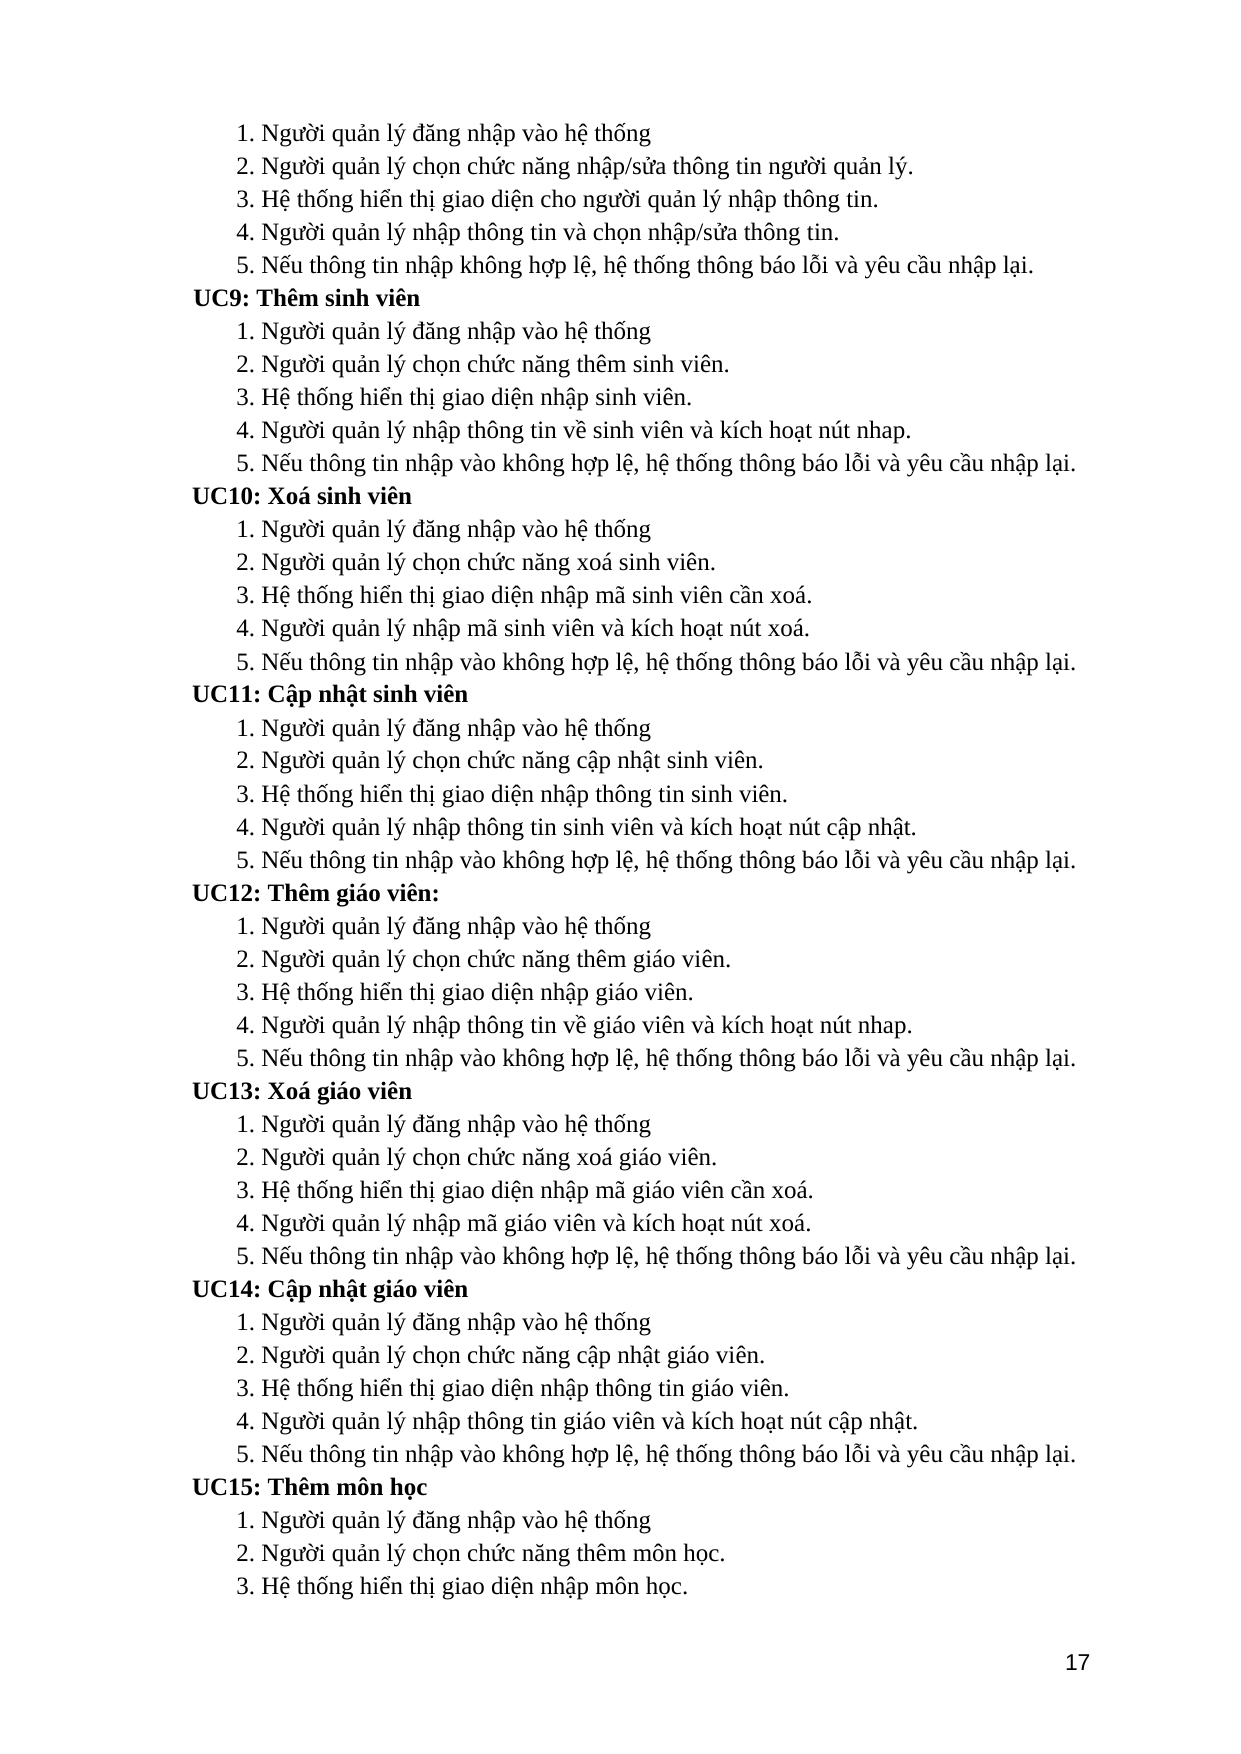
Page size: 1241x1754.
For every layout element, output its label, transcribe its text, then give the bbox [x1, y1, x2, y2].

text 3. Hệ thống hiển thị giao diện nhập mã giáo viên cần xoá. [236, 1175, 1090, 1204]
text 1. Người quản lý đăng nhập vào hệ thống [236, 911, 1090, 939]
text 4. Người quản lý nhập thông tin và chọn nhập/sửa thông tin. [236, 217, 1090, 246]
text 1. Người quản lý đăng nhập vào hệ thống [236, 316, 1090, 345]
text UC11: Cập nhật sinh viên [192, 679, 1090, 708]
text 3. Hệ thống hiển thị giao diện nhập sinh viên. [236, 382, 1090, 411]
text 3. Hệ thống hiển thị giao diện nhập thông tin giáo viên. [236, 1373, 1090, 1402]
text 2. Người quản lý chọn chức năng nhập/sửa thông tin người quản lý. [236, 151, 1090, 180]
text 5. Nếu thông tin nhập vào không hợp lệ, hệ thống thông báo lỗi và yêu cầu nhập lại. [236, 1241, 1090, 1270]
text 1. Người quản lý đăng nhập vào hệ thống [236, 713, 1090, 741]
text UC9: Thêm sinh viên [193, 283, 1090, 312]
text 5. Nếu thông tin nhập vào không hợp lệ, hệ thống thông báo lỗi và yêu cầu nhập lại. [236, 1043, 1090, 1072]
text 3. Hệ thống hiển thị giao diện nhập thông tin sinh viên. [236, 779, 1090, 807]
text 2. Người quản lý chọn chức năng thêm môn học. [236, 1538, 1090, 1567]
text 1. Người quản lý đăng nhập vào hệ thống [236, 1109, 1090, 1138]
text 2. Người quản lý chọn chức năng thêm giáo viên. [236, 944, 1090, 972]
text 4. Người quản lý nhập thông tin về sinh viên và kích hoạt nút nhap. [236, 415, 1090, 444]
text 4. Người quản lý nhập mã sinh viên và kích hoạt nút xoá. [236, 613, 1090, 642]
text 5. Nếu thông tin nhập vào không hợp lệ, hệ thống thông báo lỗi và yêu cầu nhập lại. [236, 647, 1090, 675]
text 5. Nếu thông tin nhập không hợp lệ, hệ thống thông báo lỗi và yêu cầu nhập lại. [236, 250, 1090, 279]
text 3. Hệ thống hiển thị giao diện nhập mã sinh viên cần xoá. [236, 581, 1090, 609]
text UC13: Xoá giáo viên [192, 1076, 1090, 1104]
text 2. Người quản lý chọn chức năng thêm sinh viên. [236, 349, 1090, 378]
text 4. Người quản lý nhập thông tin sinh viên và kích hoạt nút cập nhật. [236, 812, 1090, 840]
text 1. Người quản lý đăng nhập vào hệ thống [236, 1307, 1090, 1336]
text 5. Nếu thông tin nhập vào không hợp lệ, hệ thống thông báo lỗi và yêu cầu nhập lại. [236, 845, 1090, 873]
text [236, 1439, 1090, 1468]
text 2. Người quản lý chọn chức năng cập nhật giáo viên. [236, 1340, 1090, 1369]
text 1. Người quản lý đăng nhập vào hệ thống [236, 118, 1090, 147]
text 4. Người quản lý nhập thông tin giáo viên và kích hoạt nút cập nhật. [236, 1406, 1090, 1435]
text 4. Người quản lý nhập mã giáo viên và kích hoạt nút xoá. [236, 1208, 1090, 1237]
text UC10: Xoá sinh viên [192, 481, 1090, 510]
text 3. Hệ thống hiển thị giao diện nhập giáo viên. [236, 977, 1090, 1006]
text 2. Người quản lý chọn chức năng cập nhật sinh viên. [236, 746, 1090, 774]
text 1. Người quản lý đăng nhập vào hệ thống [236, 514, 1090, 543]
text 5. Nếu thông tin nhập vào không hợp lệ, hệ thống thông báo lỗi và yêu cầu nhập lại. [236, 448, 1090, 477]
text UC15: Thêm môn học [192, 1472, 1090, 1501]
text 2. Người quản lý chọn chức năng xoá giáo viên. [236, 1142, 1090, 1171]
text UC12: Thêm giáo viên: [192, 878, 1090, 906]
text 3. Hệ thống hiển thị giao diện cho người quản lý nhập thông tin. [236, 184, 1090, 213]
text 1. Người quản lý đăng nhập vào hệ thống [236, 1505, 1090, 1534]
text 3. Hệ thống hiển thị giao diện nhập môn học. [236, 1571, 1090, 1600]
text UC14: Cập nhật giáo viên [192, 1274, 1090, 1303]
text 2. Người quản lý chọn chức năng xoá sinh viên. [236, 547, 1090, 576]
text 4. Người quản lý nhập thông tin về giáo viên và kích hoạt nút nhap. [236, 1010, 1090, 1038]
